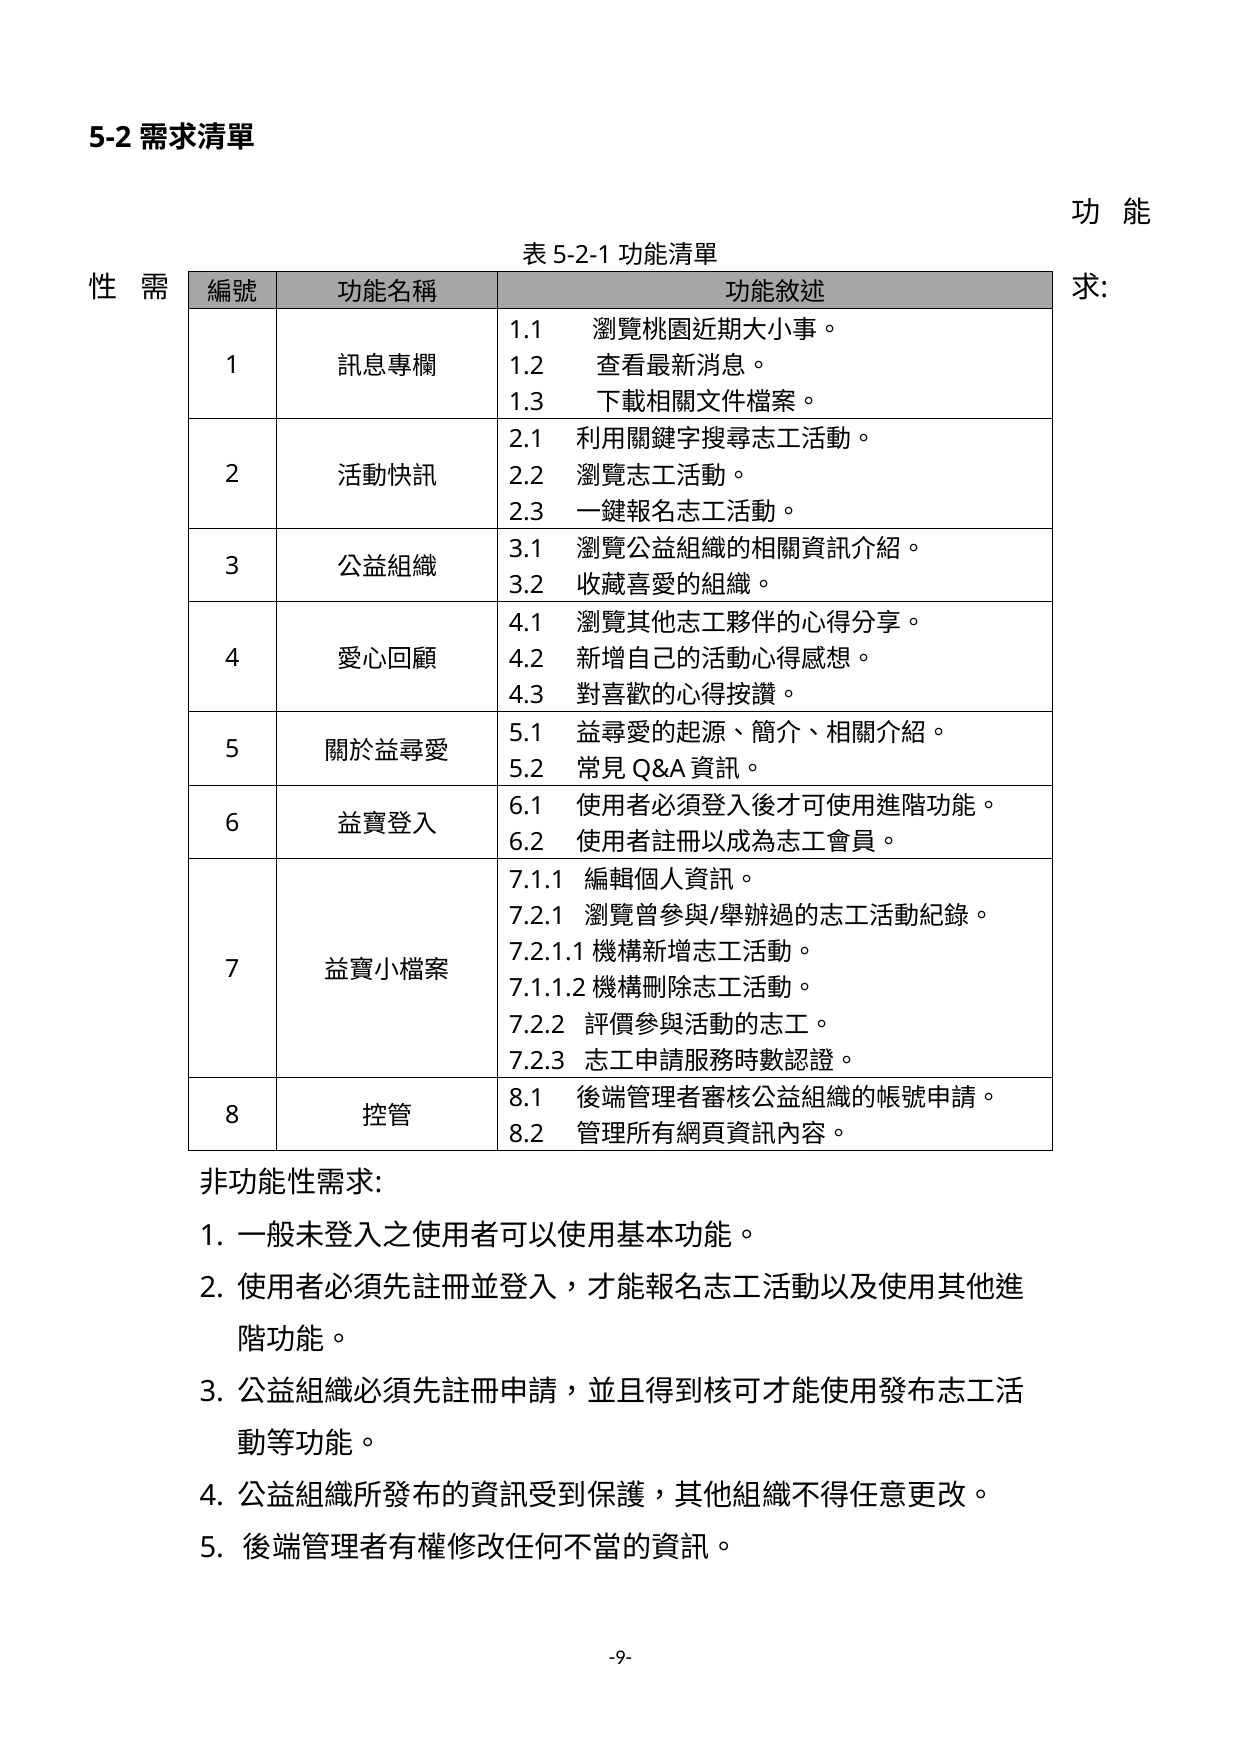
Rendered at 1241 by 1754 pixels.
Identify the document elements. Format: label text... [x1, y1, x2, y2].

table_cell 訊息專欄 [277, 309, 497, 418]
table_cell 2.1 利用關鍵字搜尋志工活動。 2.2 瀏覽志工活動。 2.3 一鍵報名志工活動。 [498, 419, 1052, 528]
text 5-2 需求清單 [89, 98, 1152, 173]
table_cell 控管 [277, 1078, 497, 1150]
table_cell 7.1.1 編輯個人資訊。 7.2.1 瀏覽曾參與/舉辦過的志工活動紀錄。 7.2.1.1 機構新增志工活動。 7.1.1.2 機構刪除志工活動。 7.2.2 評價參與活動的志工。 7.2.3 志工申請服務時數認證。 [498, 859, 1052, 1077]
text 功能性需求: [89, 173, 1152, 323]
table_cell 3.1 瀏覽公益組織的相關資訊介紹。 3.2 收藏喜愛的組織。 [498, 529, 1052, 601]
table_cell 編號 [189, 272, 276, 308]
table_cell 功能名稱 [277, 272, 497, 308]
table_cell 功能敘述 [498, 272, 1052, 308]
table_cell 5.1 益尋愛的起源、簡介、相關介紹。 5.2 常見Q&A資訊。 [498, 712, 1052, 784]
table_cell 1 [189, 309, 276, 418]
table_cell 4 [189, 602, 276, 711]
table_cell 8 [189, 1078, 276, 1150]
table_cell 關於益尋愛 [277, 712, 497, 784]
table_cell 瀏覽桃園近期大小事。 查看最新消息。 下載相關文件檔案。 [498, 309, 1052, 418]
table_cell 益寶登入 [277, 786, 497, 858]
table_cell 4.1 瀏覽其他志工夥伴的心得分享。 4.2 新增自己的活動心得感想。 4.3 對喜歡的心得按讚。 [498, 602, 1052, 711]
table_cell 2 [189, 419, 276, 528]
table_cell 活動快訊 [277, 419, 497, 528]
table_cell 5 [189, 712, 276, 784]
table_cell 益寶小檔案 [277, 859, 497, 1077]
table_cell 愛心回顧 [277, 602, 497, 711]
table_cell 6.1 使用者必須登入後才可使用進階功能。 6.2 使用者註冊以成為志工會員。 [498, 786, 1052, 858]
table_cell 8.1 後端管理者審核公益組織的帳號申請。 8.2 管理所有網頁資訊內容。 [498, 1078, 1052, 1150]
table_cell 公益組織 [277, 529, 497, 601]
table_cell 3 [189, 529, 276, 601]
table_cell 7 [189, 859, 276, 1077]
table_cell 非功能性需求: 一般未登入之使用者可以使用基本功能。 使用者必須先註冊並登入，才能報名志工活動以及使用其他進階功能。 公益組織必須先註冊申請，並且得到核可才能使用發布志工活動等功能。 公益組織所發布的資訊受到保護，其他組織不得任意更改。 後端管理者有權修改任何不當的資訊。 [188, 1151, 1052, 1596]
table_cell 6 [189, 786, 276, 858]
table_header 表5-2-1 功能清單 [188, 235, 1052, 271]
